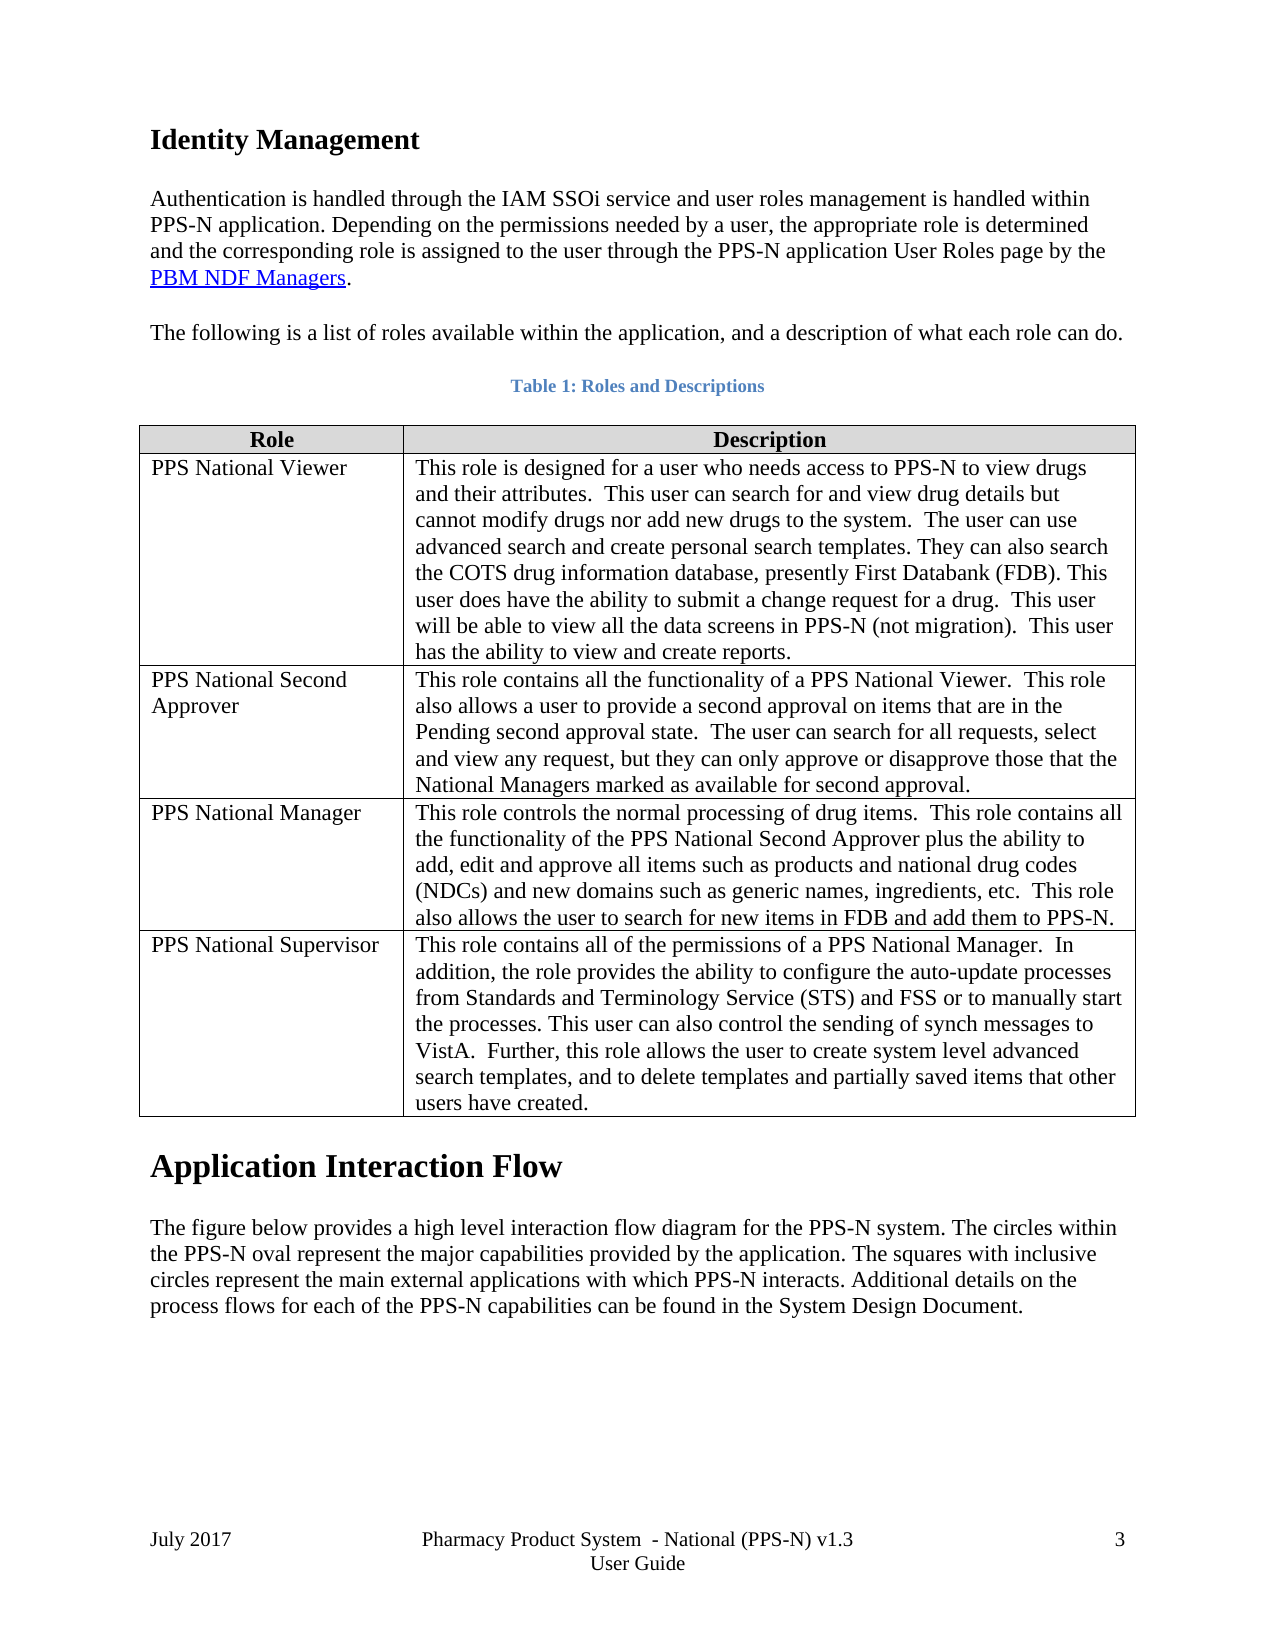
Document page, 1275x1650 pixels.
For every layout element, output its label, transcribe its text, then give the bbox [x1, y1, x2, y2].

table_cell This role contains all the functionality of a PPS National Viewer. This role also allows a user to provide a second approval on items that are in the Pending second approval state. The user can search for all requests, select and view any request, but they can only approve or disapprove those that the National Managers marked as available for second approval. [404, 666, 1135, 797]
subtitle Identity Management [150, 122, 1125, 155]
table_cell PPS National Second Approver [140, 666, 403, 797]
table_cell PPS National Viewer [140, 454, 403, 665]
table_cell This role is designed for a user who needs access to PPS-N to view drugs and their attributes. This user can search for and view drug details but cannot modify drugs nor add new drugs to the system. The user can use advanced search and create personal search templates. They can also search the COTS drug information database, presently First Databank (FDB). This user does have the ability to submit a change request for a drug. This user will be able to view all the data screens in PPS-N (not migration). This user has the ability to view and create reports. [404, 454, 1135, 665]
table_cell PPS National Manager [140, 799, 403, 930]
table_header Role [140, 426, 403, 453]
table_cell This role controls the normal processing of drug items. This role contains all the functionality of the PPS National Second Approver plus the ability to add, edit and approve all items such as products and national drug codes (NDCs) and new domains such as generic names, ingredients, etc. This role also allows the user to search for new items in FDB and add them to PPS-N. [404, 799, 1135, 930]
table_cell This role contains all of the permissions of a PPS National Manager. In addition, the role provides the ability to configure the auto-update processes from Standards and Terminology Service (STS) and FSS or to manually start the processes. This user can also control the sending of synch messages to VistA. Further, this role allows the user to create system level advanced search templates, and to delete templates and partially saved items that other users have created. [404, 931, 1135, 1116]
table_cell PPS National Supervisor [140, 931, 403, 1116]
table_header Description [404, 426, 1135, 453]
text The figure below provides a high level interaction flow diagram for the PPS-N system. The circles within the PPS-N oval represent the major capabilities provided by the application. The squares with inclusive circles represent the main external applications with which PPS-N interacts. Additional details on the process flows for each of the PPS-N capabilities can be found in the System Design Document. [150, 1213, 1125, 1319]
subtitle Application Interaction Flow [150, 1146, 1125, 1184]
text Authentication is handled through the IAM SSOi service and user roles management is handled within PPS-N application. Depending on the permissions needed by a user, the appropriate role is determined and the corresponding role is assigned to the user through the PPS-N application User Roles page by the PBM NDF Managers. [150, 184, 1125, 290]
text The following is a list of roles available within the application, and a description of what each role can do. [150, 319, 1125, 346]
